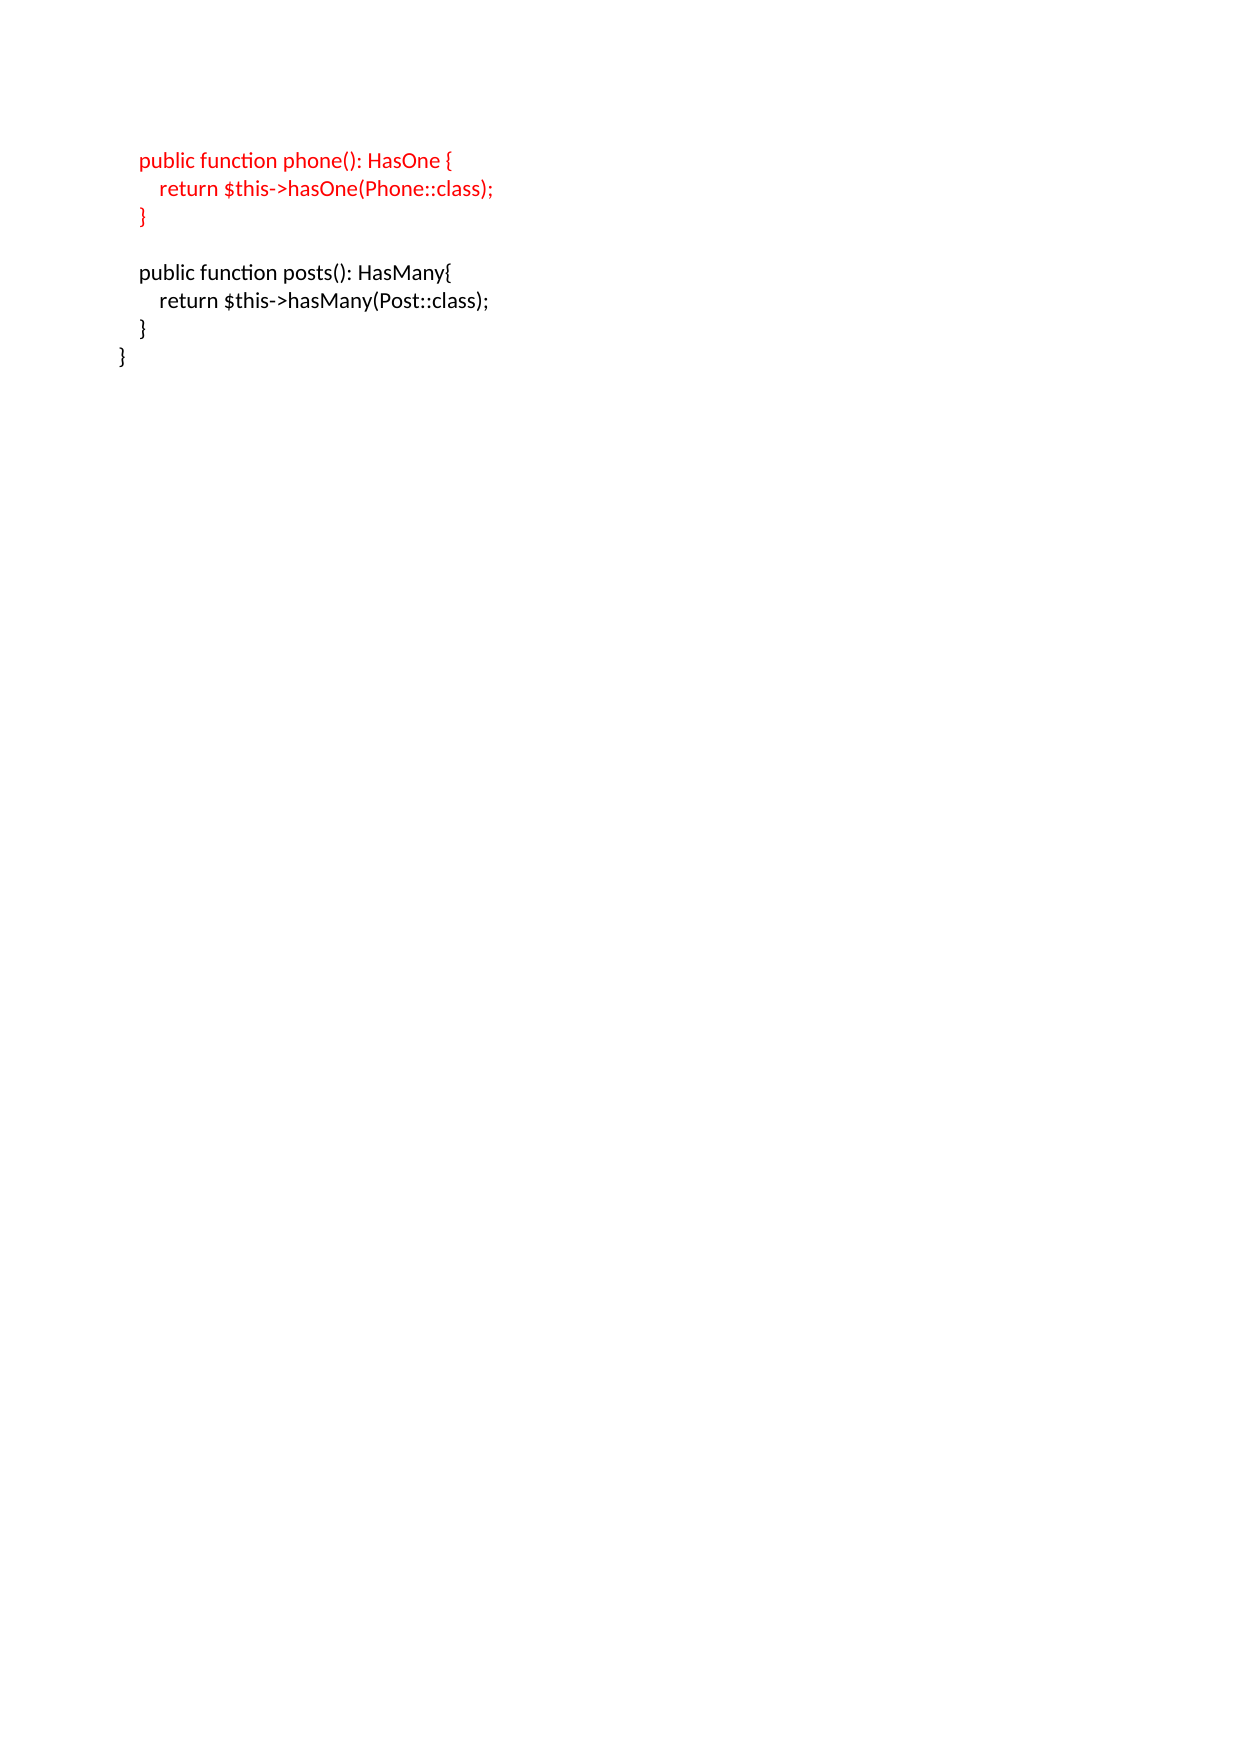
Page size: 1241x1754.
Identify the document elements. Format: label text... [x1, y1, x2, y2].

text public function phone(): HasOne { [118, 146, 1122, 174]
text return $this->hasMany(Post::class); [118, 286, 1122, 314]
text return $this->hasOne(Phone::class); [118, 174, 1122, 202]
text } [118, 342, 1122, 370]
text } [118, 314, 1122, 342]
text public function posts(): HasMany{ [118, 258, 1122, 286]
text } [118, 202, 1122, 230]
